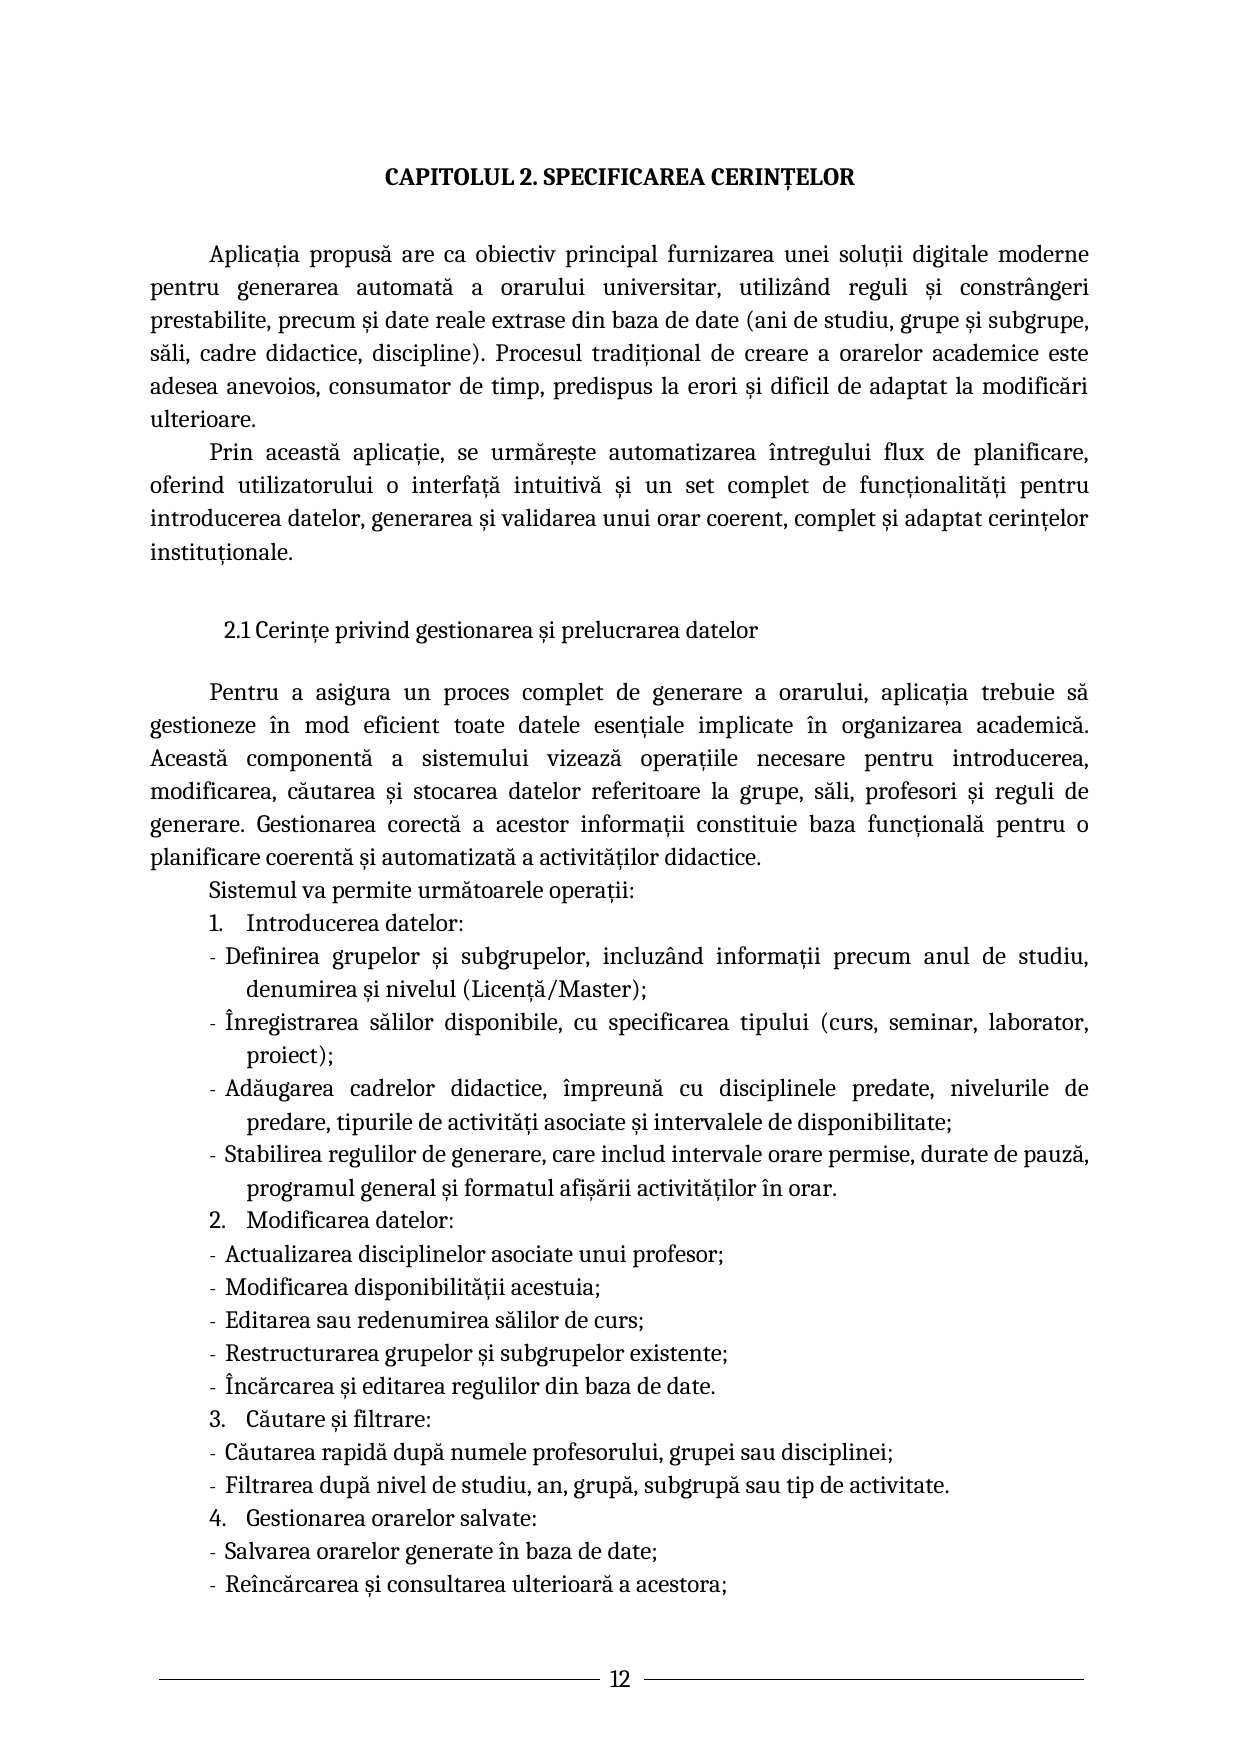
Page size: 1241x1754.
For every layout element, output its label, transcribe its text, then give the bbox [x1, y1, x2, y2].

list Actualizarea disciplinelor asociate unui profesor; [209, 1239, 1090, 1268]
text Prin această aplicație, se urmărește automatizarea întregului flux de planificare, oferind utilizatorului o interfață intuitivă și un set complet de funcționalități pentru introducerea datelor, generarea și validarea unui orar coerent, complet și adaptat cerințelor instituționale. [150, 438, 1090, 566]
list Salvarea orarelor generate în baza de date; [209, 1537, 1090, 1565]
list Adăugarea cadrelor didactice, împreună cu disciplinele predate, nivelurile de predare, tipurile de activități asociate și intervalele de disponibilitate; [209, 1074, 1090, 1136]
text Sistemul va permite următoarele operații: [150, 876, 1090, 905]
list Reîncărcarea și consultarea ulterioară a acestora; [209, 1570, 1090, 1598]
list Restructurarea grupelor și subgrupelor existente; [209, 1338, 1090, 1367]
text Pentru a asigura un proces complet de generare a orarului, aplicația trebuie să gestioneze în mod eficient toate datele esențiale implicate în organizarea academică. Această componentă a sistemului vizează operațiile necesare pentru introducerea, modificarea, căutarea și stocarea datelor referitoare la grupe, săli, profesori și reguli de generare. Gestionarea corectă a acestor informații constituie baza funcțională pentru o planificare coerentă și automatizată a activităților didactice. [150, 678, 1090, 872]
list Modificarea disponibilității acestuia; [209, 1272, 1090, 1301]
list Modificarea datelor: [209, 1206, 1090, 1235]
list Înregistrarea sălilor disponibile, cu specificarea tipului (curs, seminar, laborator, proiect); [209, 1008, 1090, 1070]
list Încărcarea și editarea regulilor din baza de date. [209, 1372, 1090, 1400]
list Căutarea rapidă după numele profesorului, grupei sau disciplinei; [209, 1438, 1090, 1466]
list Filtrarea după nivel de studiu, an, grupă, subgrupă sau tip de activitate. [209, 1471, 1090, 1499]
list Gestionarea orarelor salvate: [209, 1504, 1090, 1532]
subtitle Capitolul 2. Specificarea cerințelor [150, 162, 1090, 191]
list Editarea sau redenumirea sălilor de curs; [209, 1306, 1090, 1334]
list Definirea grupelor și subgrupelor, incluzând informații precum anul de studiu, denumirea și nivelul (Licență/Master); [209, 942, 1090, 1004]
list Căutare și filtrare: [209, 1404, 1090, 1433]
list Introducerea datelor: [209, 909, 1090, 938]
list Stabilirea regulilor de generare, care includ intervale orare permise, durate de pauză, programul general și formatul afișării activităților în orar. [209, 1140, 1090, 1202]
subtitle 2.1 Cerințe privind gestionarea și prelucrarea datelor [150, 616, 1090, 645]
text Aplicația propusă are ca obiectiv principal furnizarea unei soluții digitale moderne pentru generarea automată a orarului universitar, utilizând reguli și constrângeri prestabilite, precum și date reale extrase din baza de date (ani de studiu, grupe și subgrupe, săli, cadre didactice, discipline). Procesul tradițional de creare a orarelor academice este adesea anevoios, consumator de timp, predispus la erori și dificil de adaptat la modificări ulterioare. [150, 240, 1090, 434]
